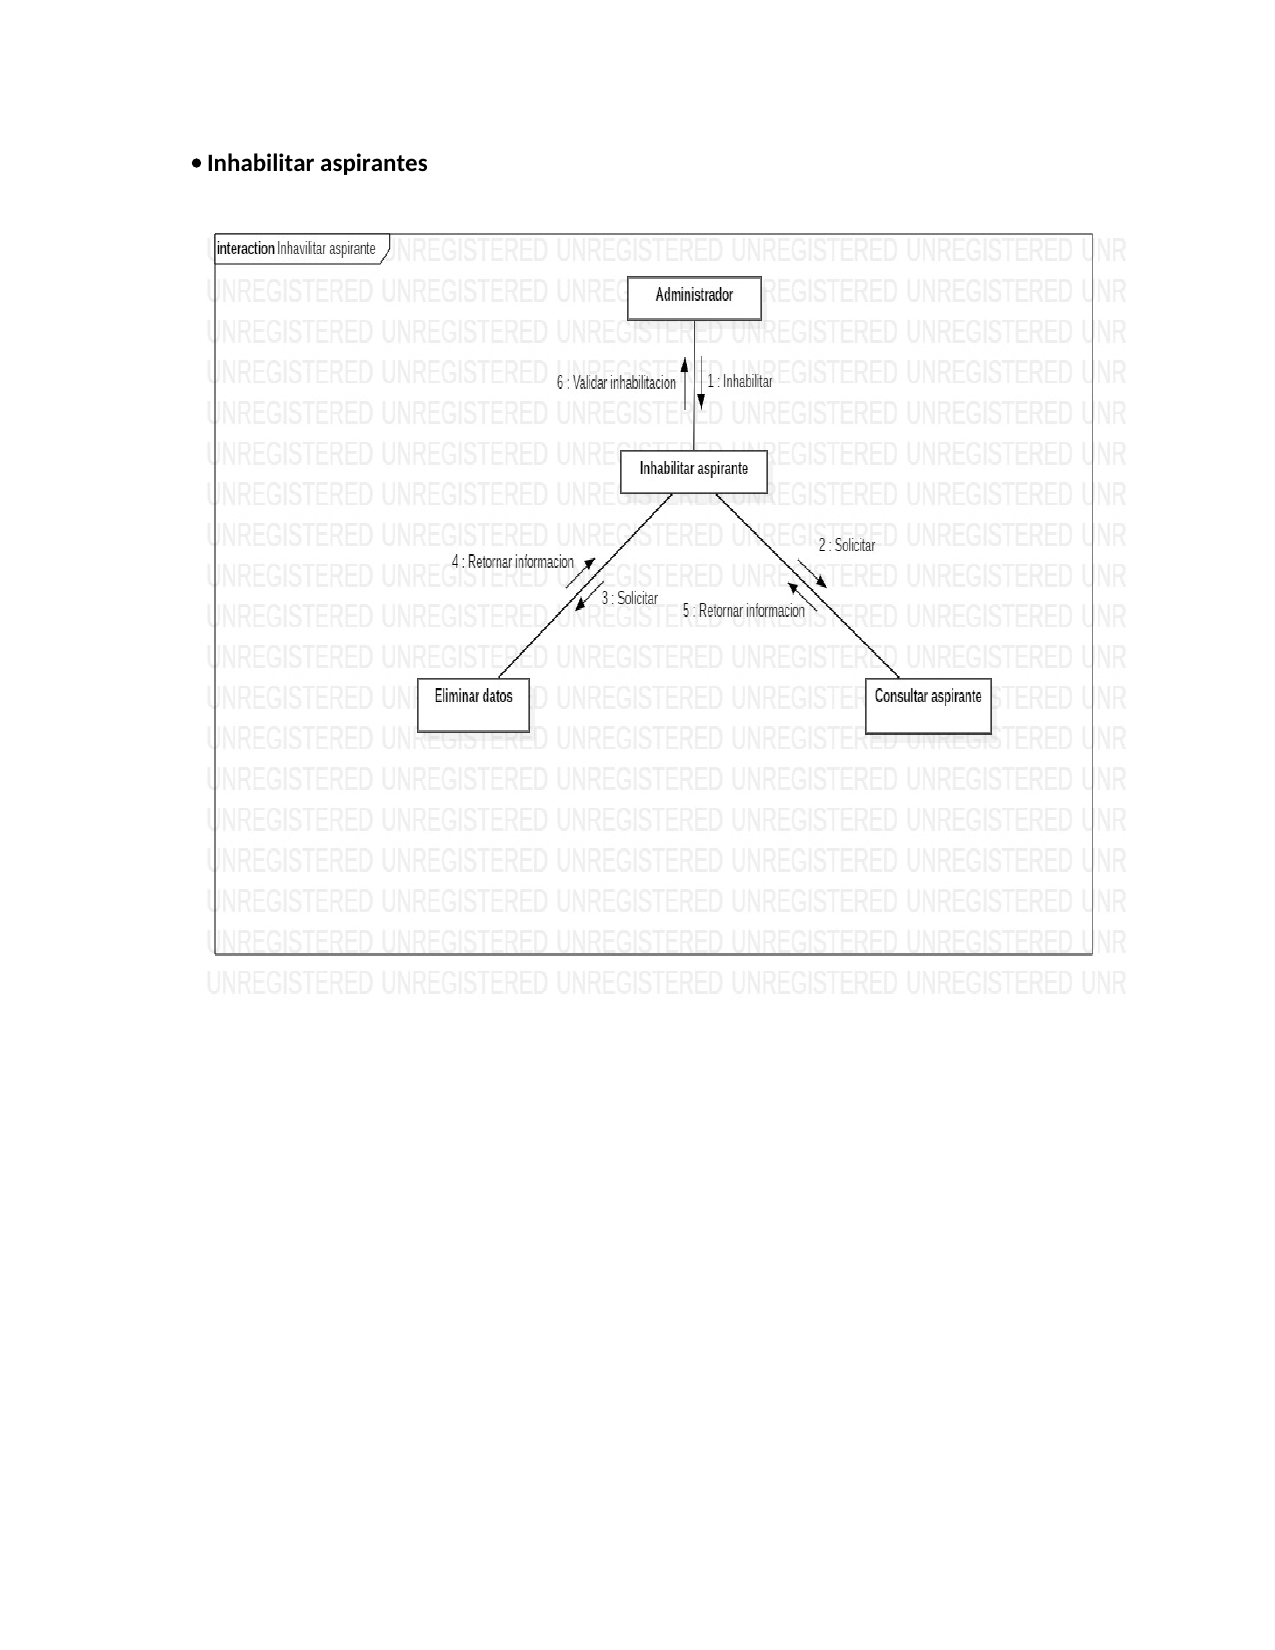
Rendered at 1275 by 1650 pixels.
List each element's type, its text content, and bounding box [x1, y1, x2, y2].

picture [206, 221, 1127, 1009]
list Inhabilitar aspirantes [192, 148, 1098, 178]
